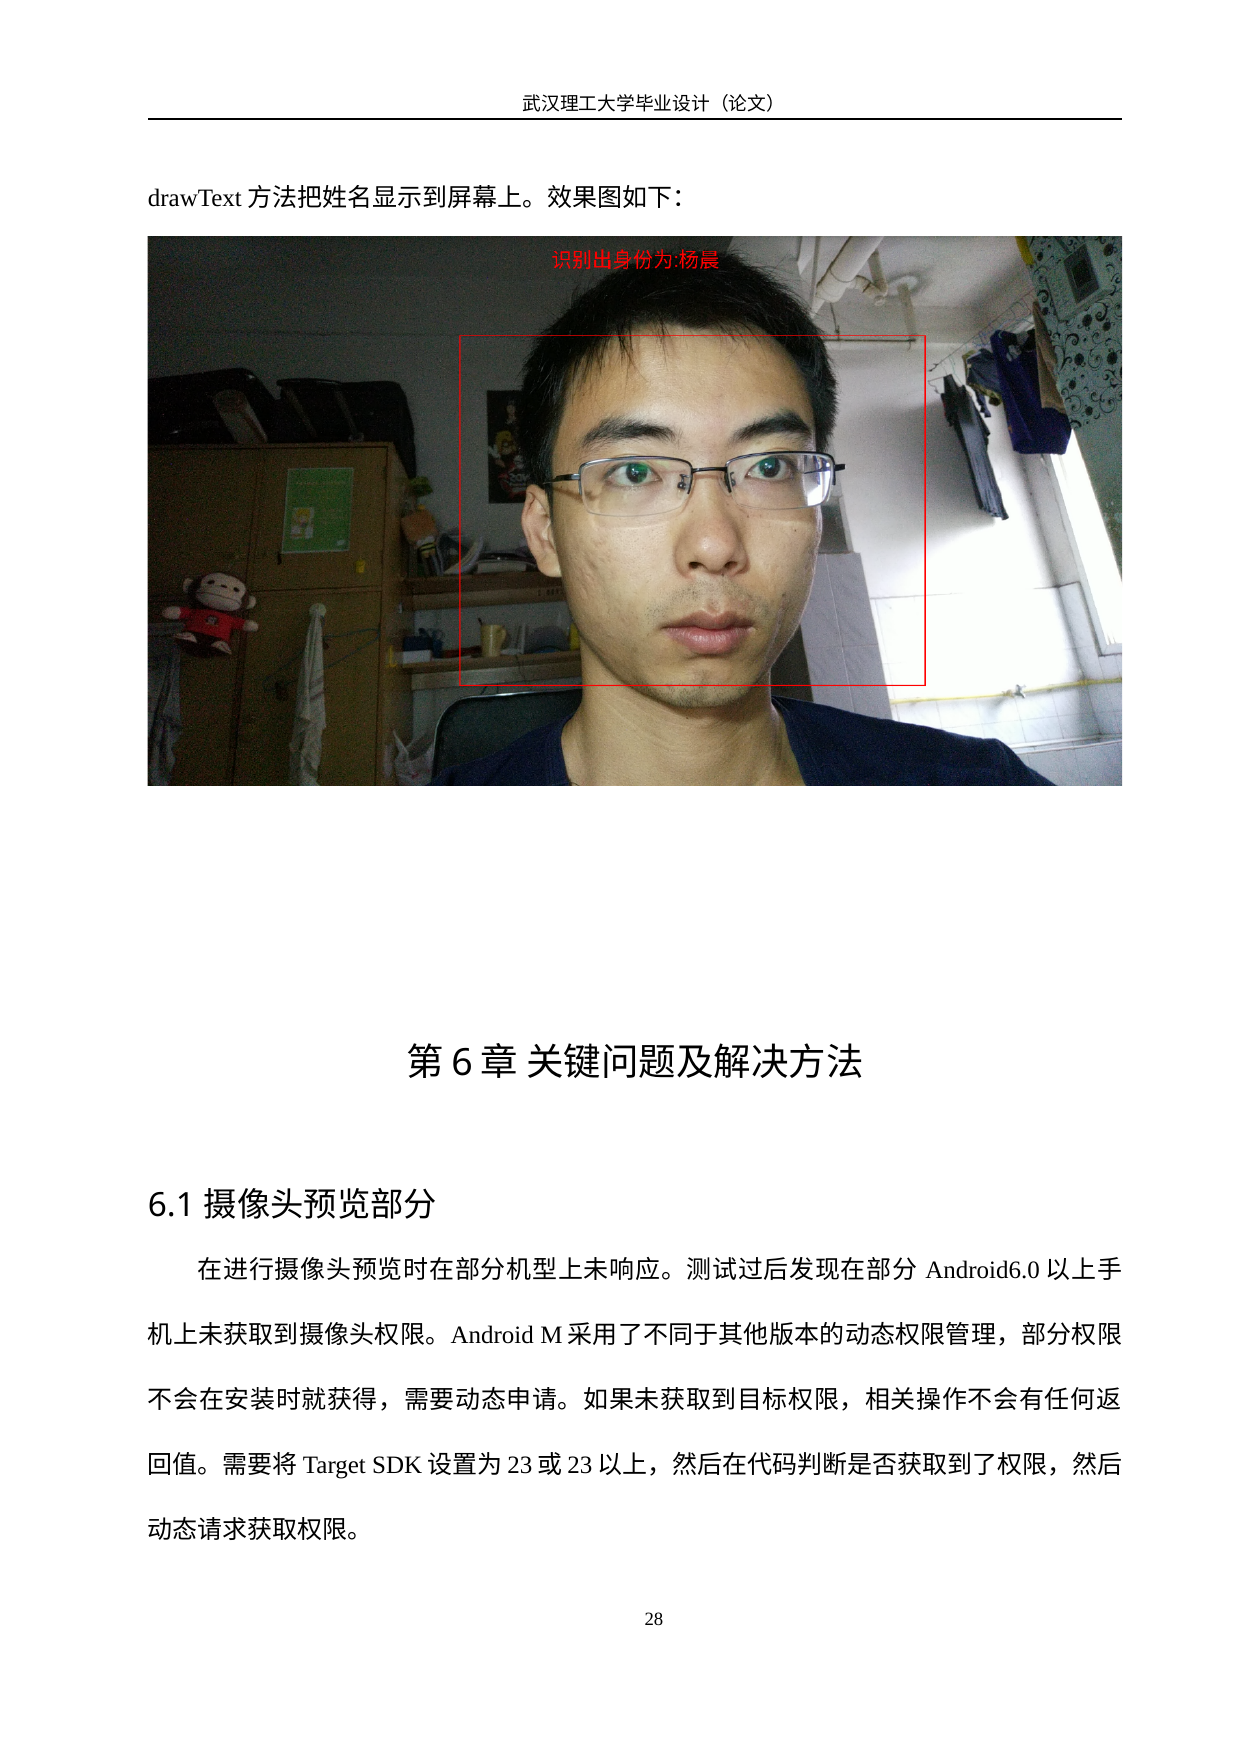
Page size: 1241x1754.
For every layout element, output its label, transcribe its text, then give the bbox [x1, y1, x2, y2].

subtitle 第6章 关键问题及解决方法 [148, 1026, 1122, 1091]
subtitle 6.1 摄像头预览部分 [148, 1169, 1122, 1234]
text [148, 163, 1122, 228]
picture [147, 236, 1123, 786]
text 在进行摄像头预览时在部分机型上未响应。测试过后发现在部分Android6.0以上手机上未获取到摄像头权限。Android M采用了不同于其他版本的动态权限管理，部分权限不会在安装时就获得，需要动态申请。如果未获取到目标权限，相关操作不会有任何返回值。需要将Target SDK设置为23或23以上，然后在代码判断是否获取到了权限，然后动态请求获取权限。 [148, 1235, 1122, 1560]
